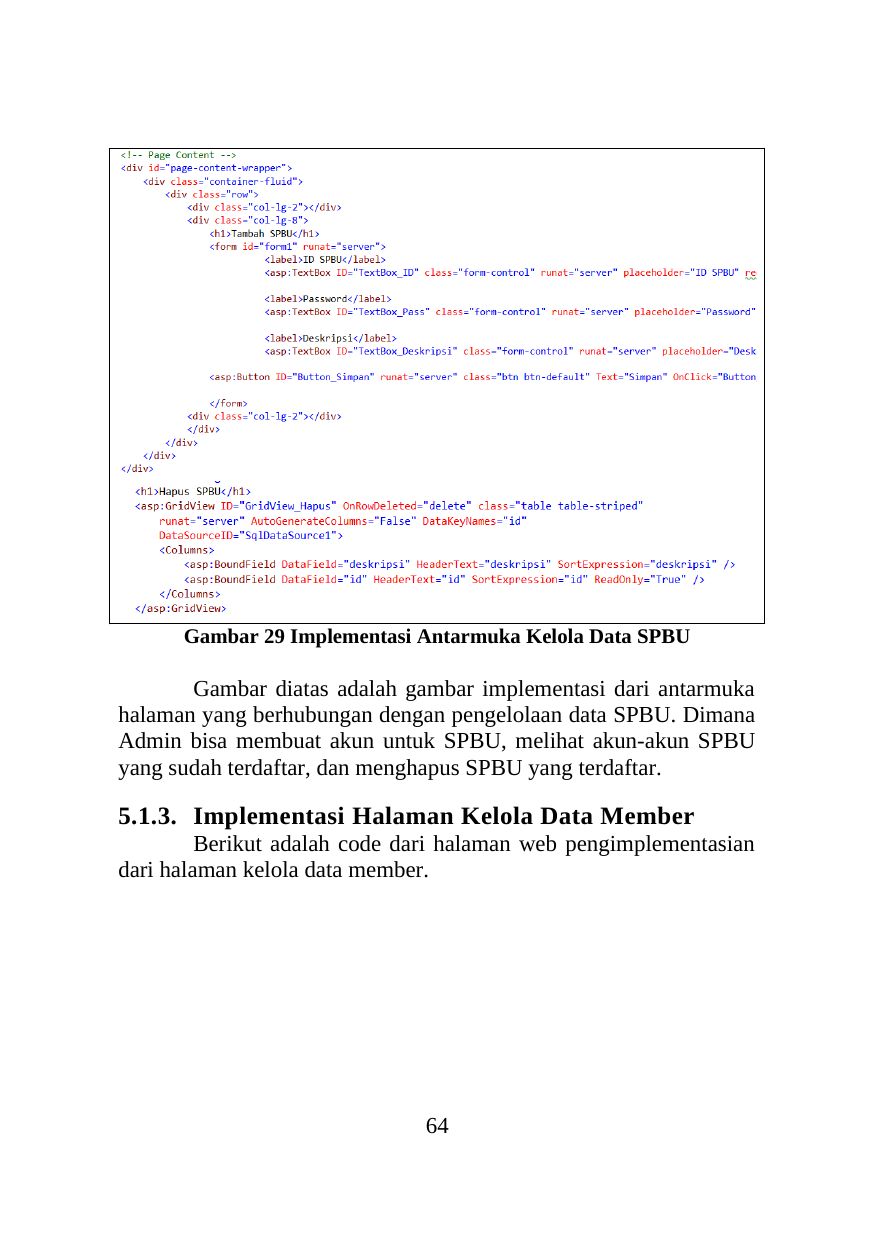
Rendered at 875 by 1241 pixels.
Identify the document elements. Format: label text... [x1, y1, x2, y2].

subtitle Implementasi Halaman Kelola Data Member [118, 801, 756, 830]
text Gambar 29 Implementasi Antarmuka Kelola Data SPBU [118, 624, 756, 648]
text Gambar diatas adalah gambar implementasi dari antarmuka halaman yang berhubungan dengan pengelolaan data SPBU. Dimana Admin bisa membuat akun untuk SPBU, melihat akun-akun SPBU yang sudah terdaftar, dan menghapus SPBU yang terdaftar. [118, 675, 756, 780]
picture [118, 150, 757, 622]
text Berikut adalah code dari halaman web pengimplementasian dari halaman kelola data member. [118, 830, 756, 883]
